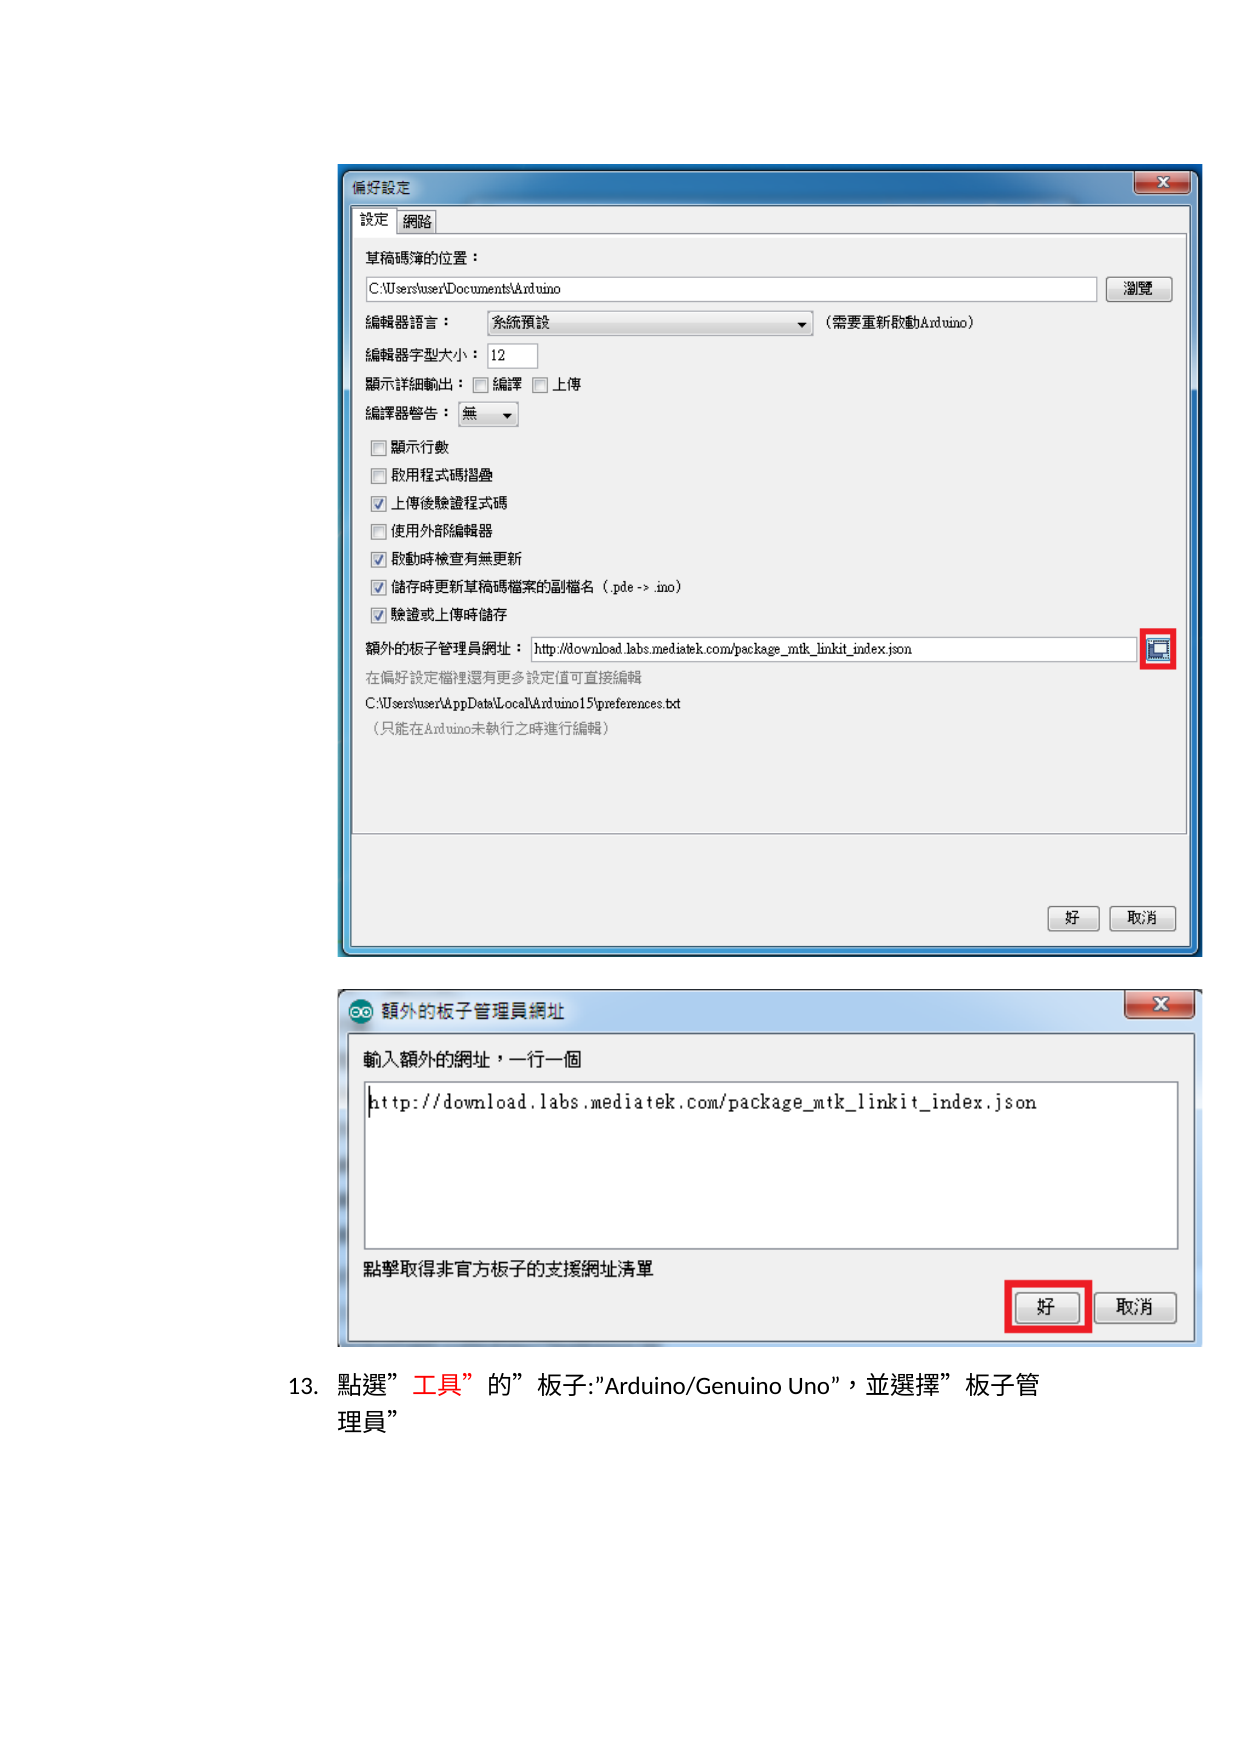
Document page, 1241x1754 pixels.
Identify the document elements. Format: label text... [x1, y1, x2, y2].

picture [337, 989, 1203, 1347]
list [287, 1364, 1053, 1439]
picture [337, 164, 1203, 957]
